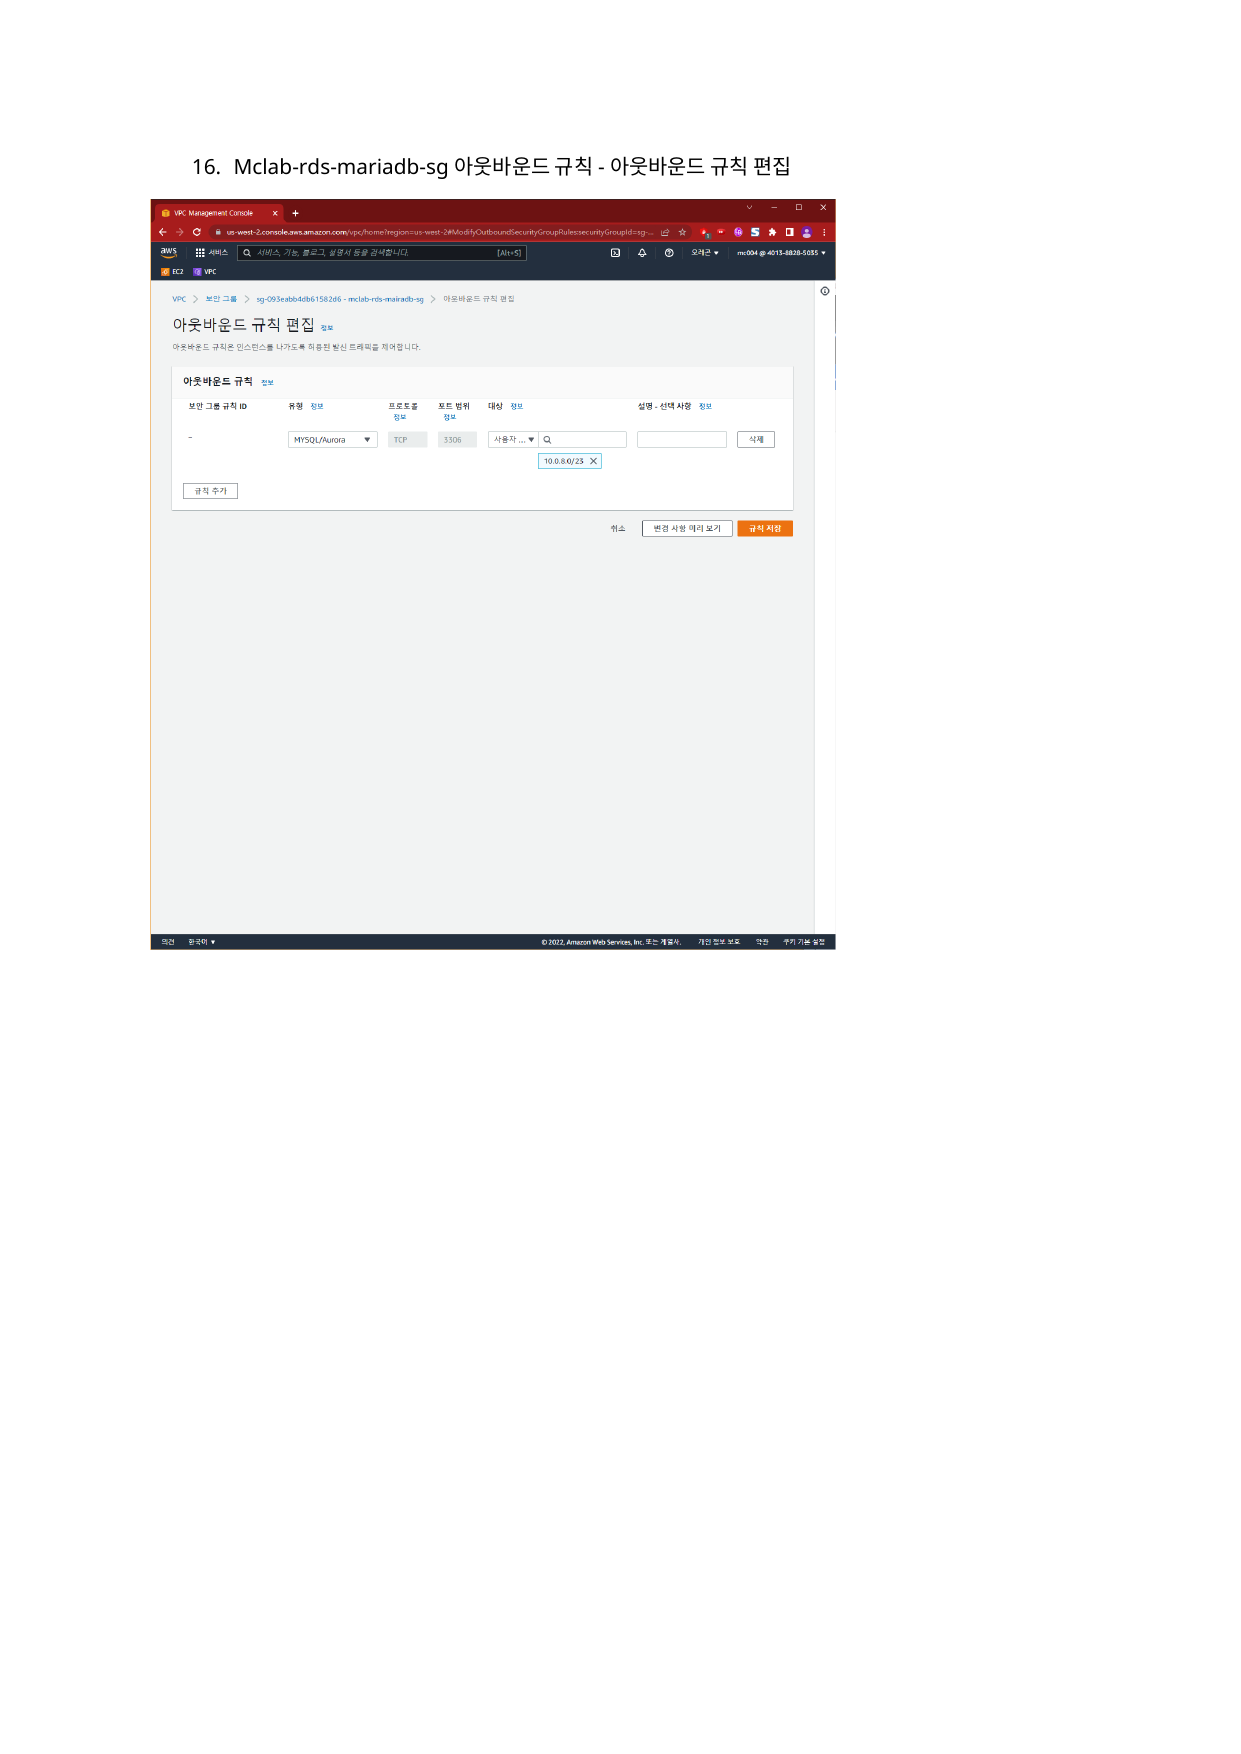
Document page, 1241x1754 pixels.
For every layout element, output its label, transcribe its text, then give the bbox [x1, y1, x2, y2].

subtitle Mclab-rds-mariadb-sg 아웃바운드 규칙 - 아웃바운드 규칙 편집 [192, 150, 1090, 180]
picture [150, 199, 836, 950]
